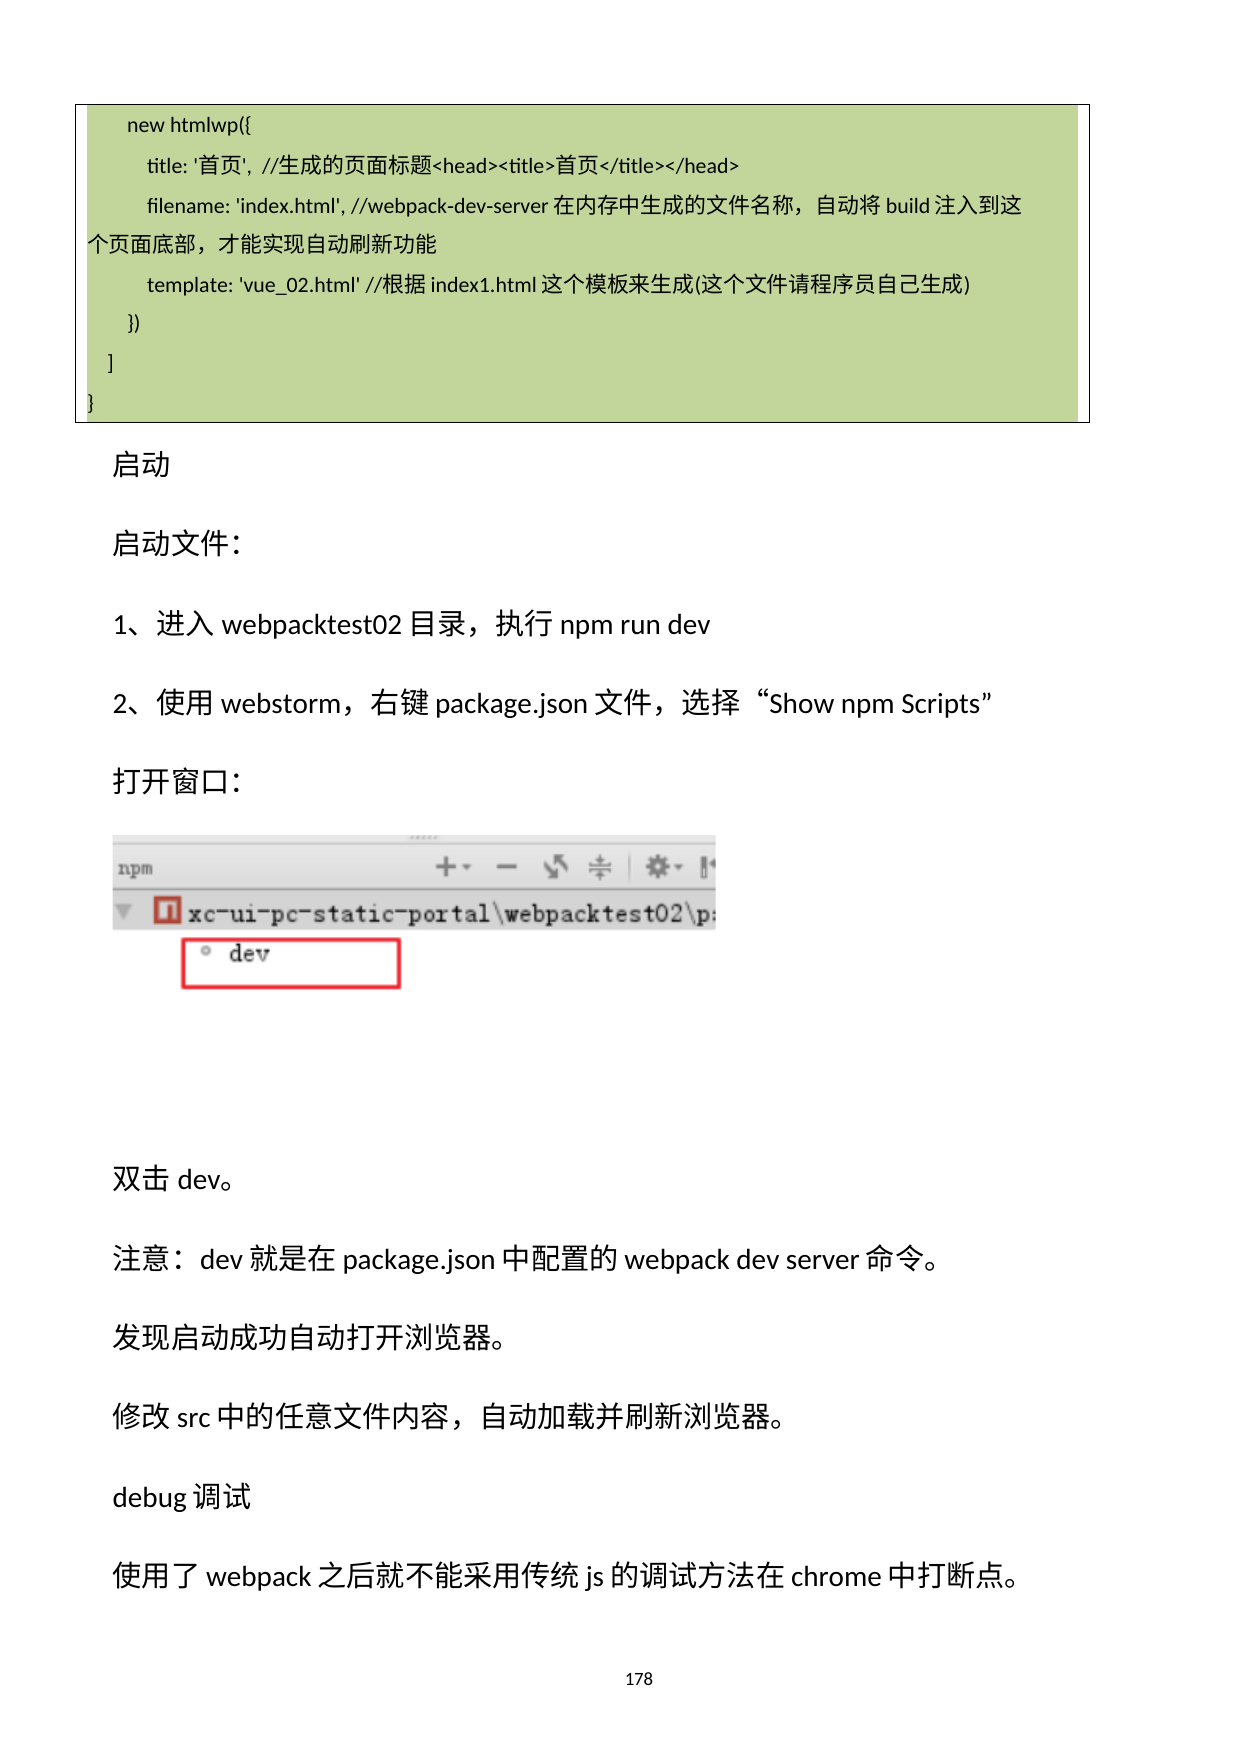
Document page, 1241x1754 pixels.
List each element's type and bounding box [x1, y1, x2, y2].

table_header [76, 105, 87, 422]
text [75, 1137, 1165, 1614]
picture [112, 835, 716, 1123]
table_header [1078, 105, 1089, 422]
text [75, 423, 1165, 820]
